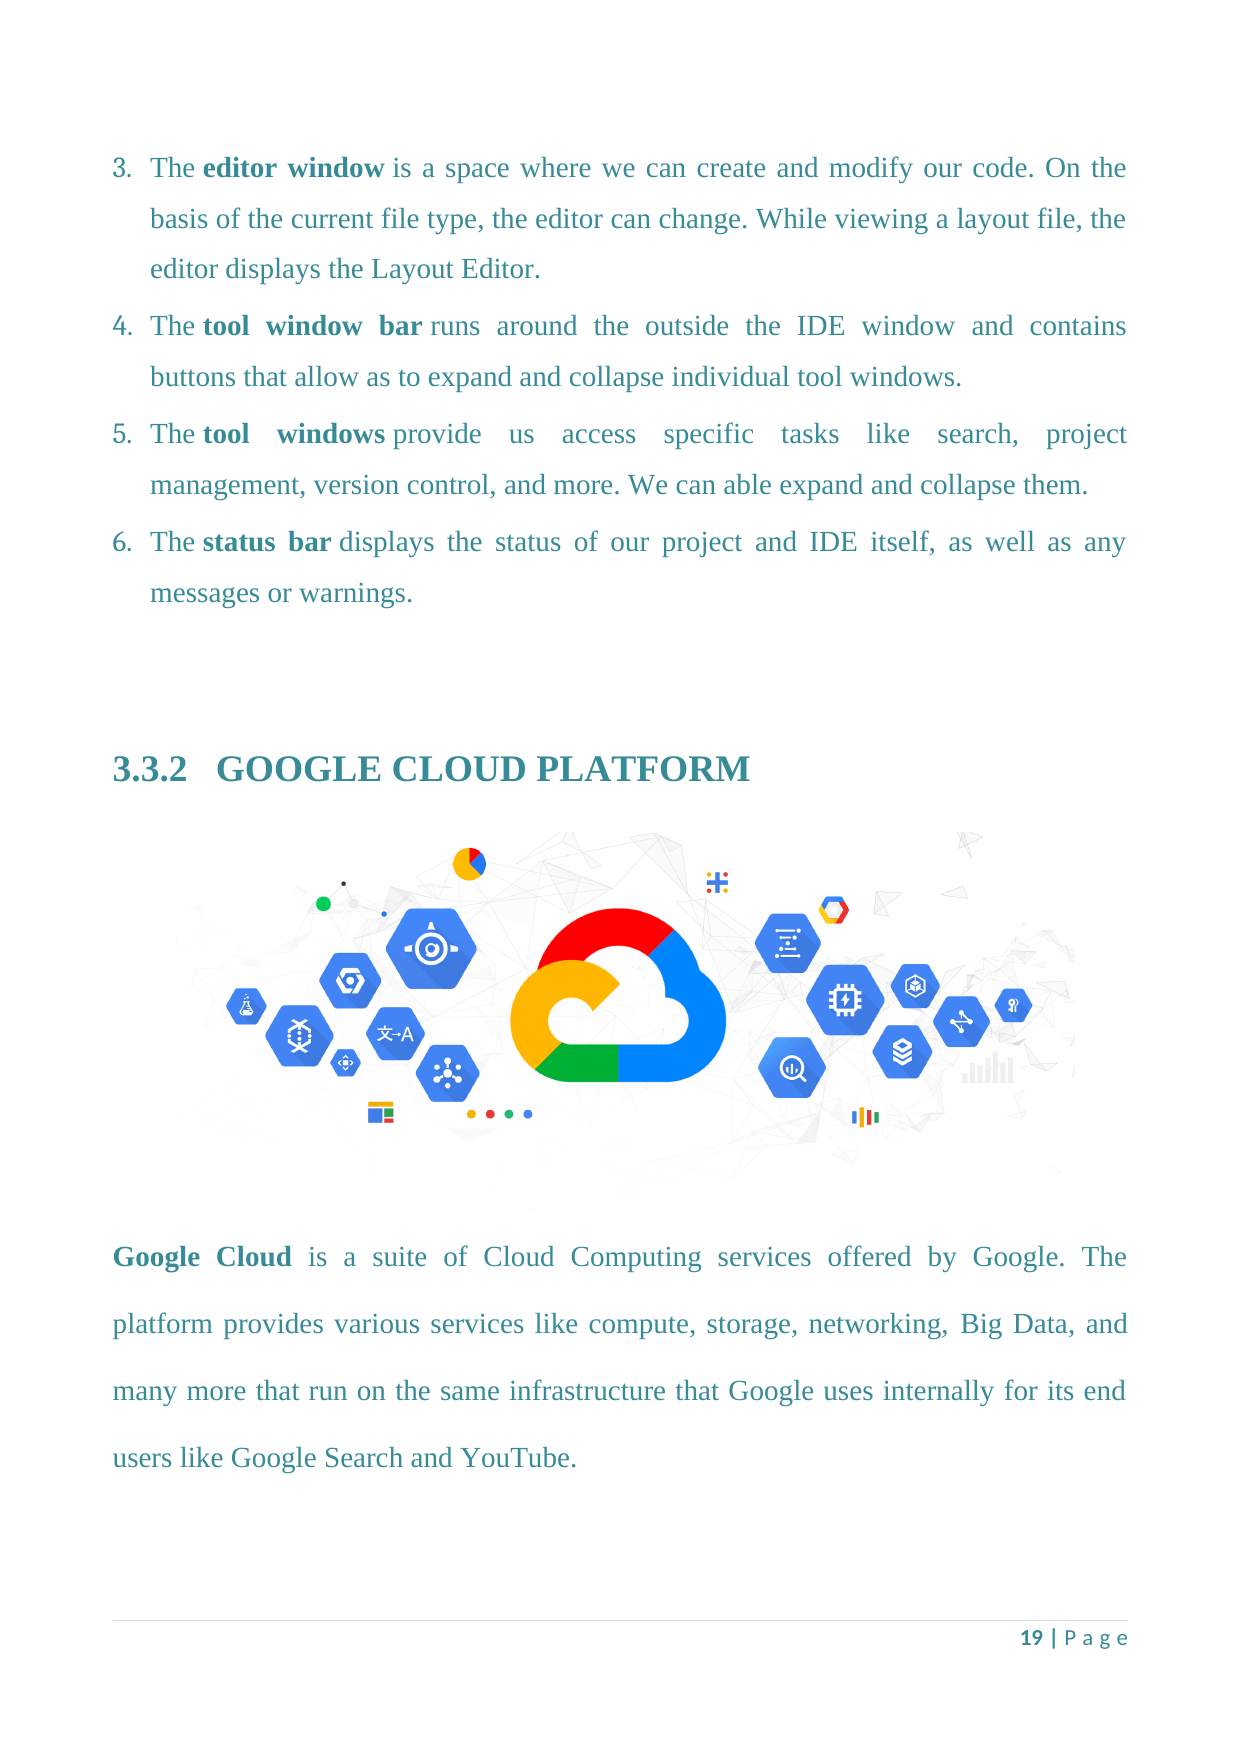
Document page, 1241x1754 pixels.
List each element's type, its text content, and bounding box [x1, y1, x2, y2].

text Google Cloud is a suite of Cloud Computing services offered by Google. The platform provides various services like compute, storage, networking, Big Data, and many more that run on the same infrastructure that Google uses internally for its end users like Google Search and YouTube. [112, 1239, 1128, 1474]
list The tool windows provide us access specific tasks like search, project management, version control, and more. We can able expand and collapse them. [112, 416, 1128, 501]
list The tool window bar runs around the outside the IDE window and contains buttons that allow as to expand and collapse individual tool windows. [112, 308, 1128, 393]
picture [165, 832, 1075, 1211]
list The editor window is a space where we can create and modify our code. On the basis of the current file type, the editor can change. While viewing a layout file, the editor displays the Layout Editor. [112, 150, 1128, 285]
list The status bar displays the status of our project and IDE itself, as well as any messages or warnings. [112, 524, 1128, 609]
text 3.3.2 GOOGLE CLOUD PLATFORM [112, 746, 1128, 789]
